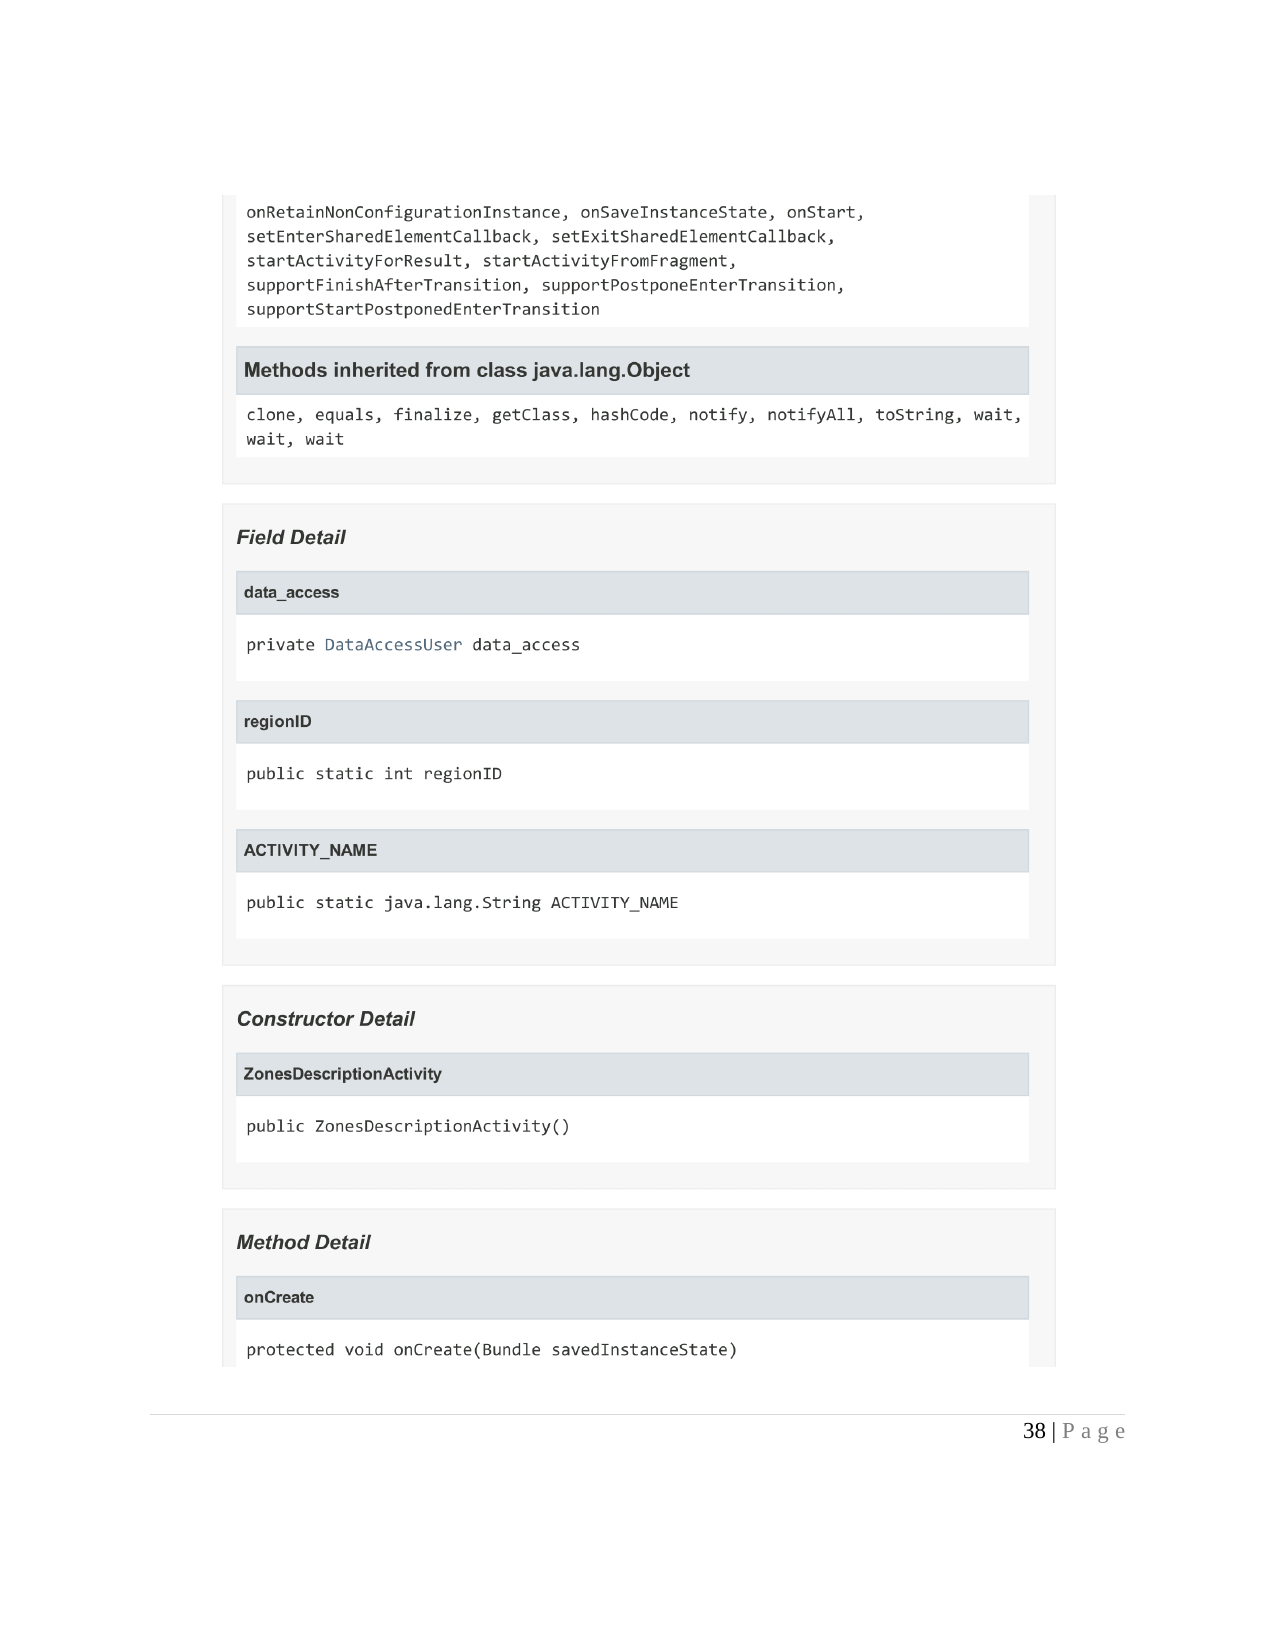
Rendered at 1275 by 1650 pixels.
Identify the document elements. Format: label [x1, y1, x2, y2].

picture [150, 150, 1125, 1412]
